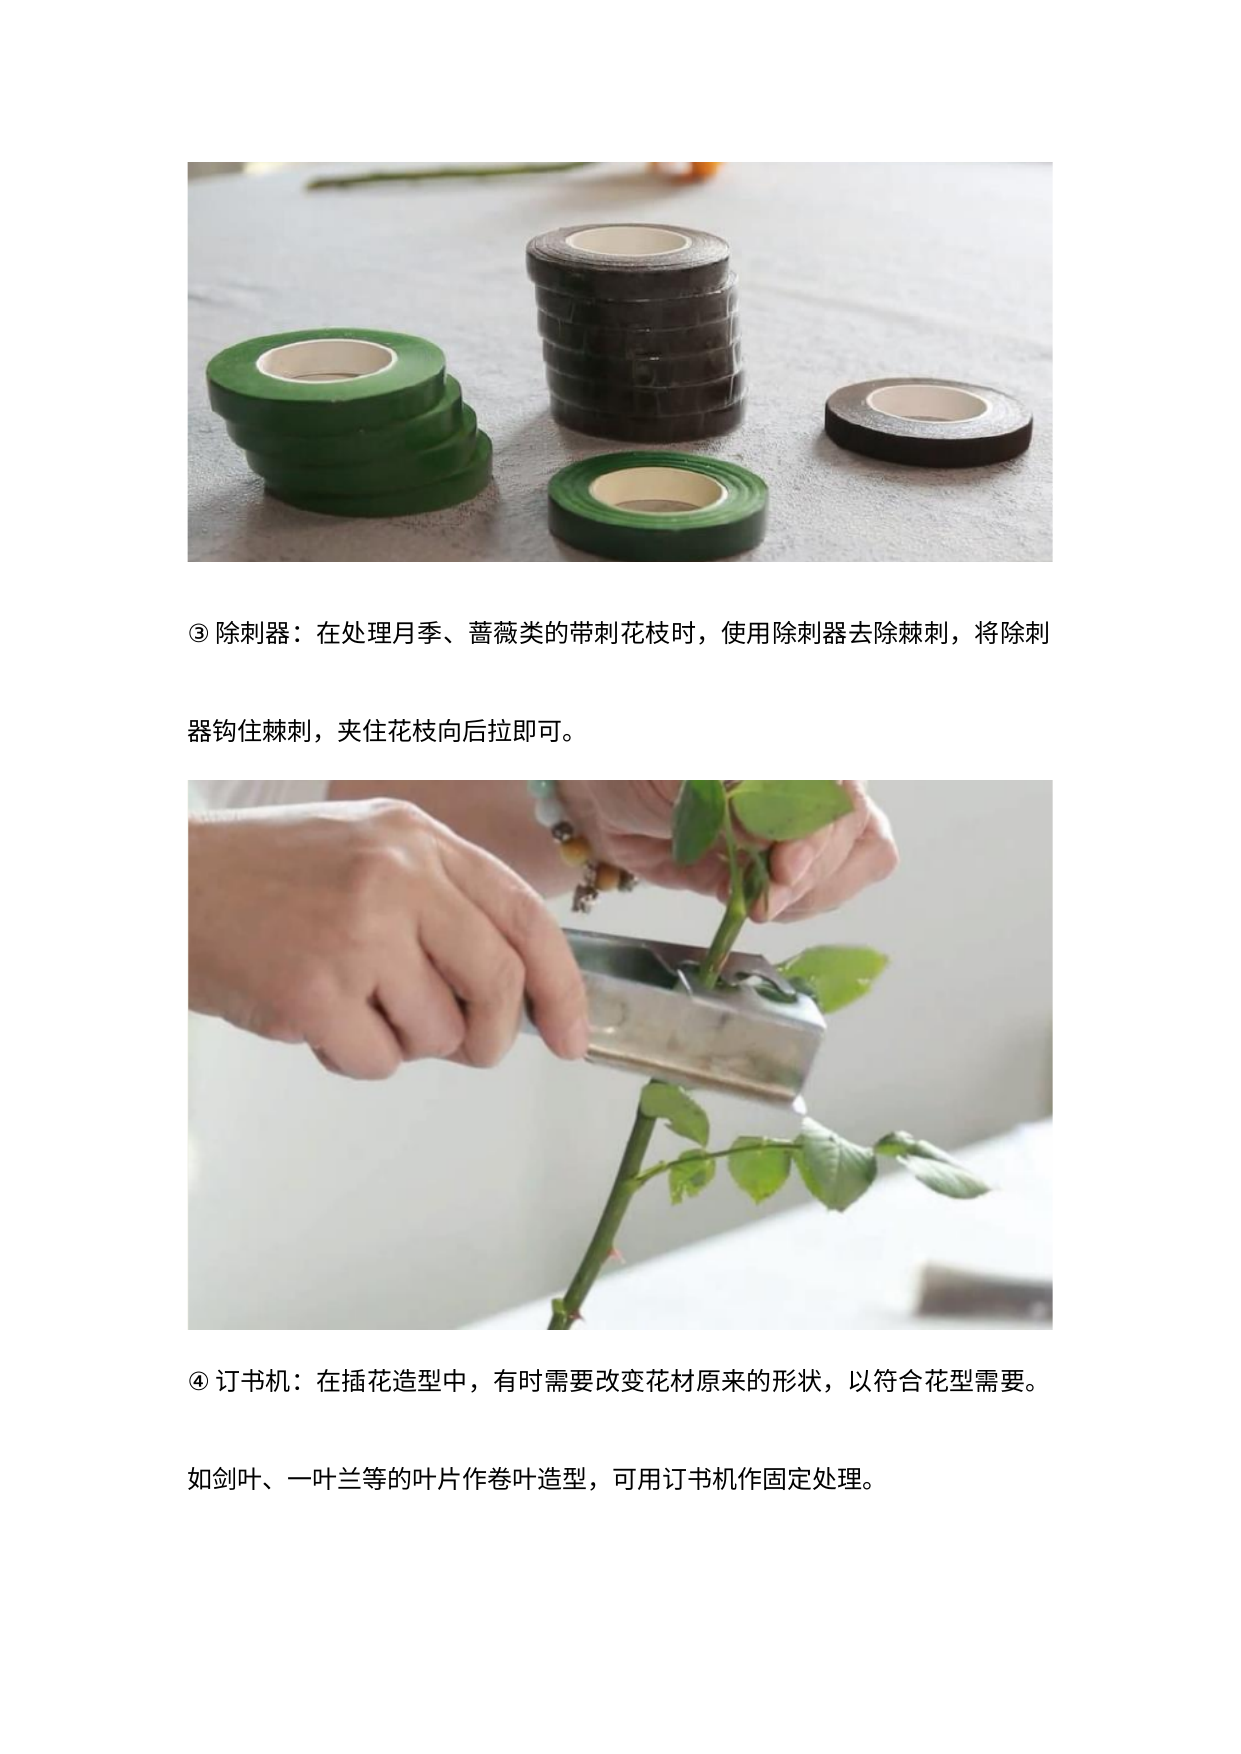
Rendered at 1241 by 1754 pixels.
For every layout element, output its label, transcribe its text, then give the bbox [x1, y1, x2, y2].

text ③除刺器：在处理月季、蔷薇类的带刺花枝时，使用除刺器去除棘刺，将除刺器钩住棘刺，夹住花枝向后拉即可。 [187, 599, 1053, 762]
picture [187, 780, 1053, 1330]
picture [187, 162, 1053, 562]
text ④订书机：在插花造型中，有时需要改变花材原来的形状，以符合花型需要。如剑叶、一叶兰等的叶片作卷叶造型，可用订书机作固定处理。 [187, 1347, 1053, 1510]
